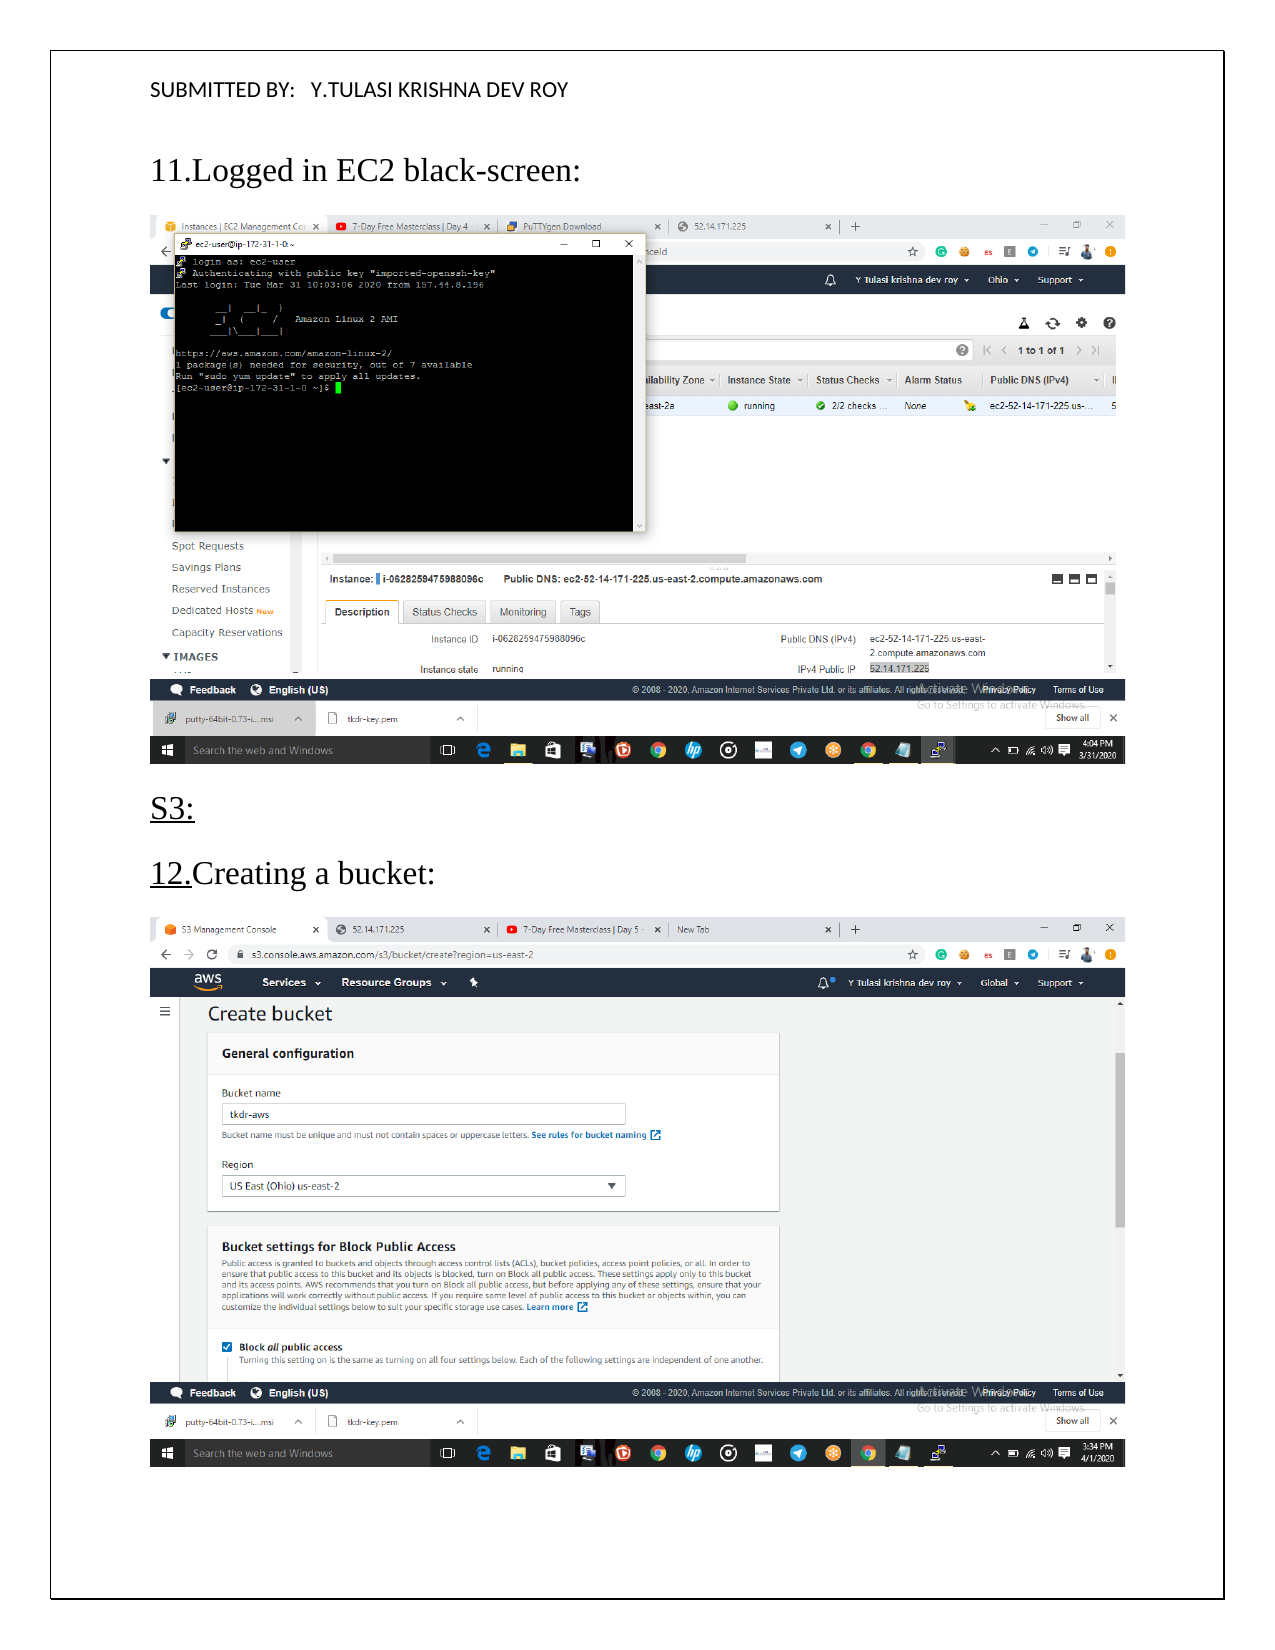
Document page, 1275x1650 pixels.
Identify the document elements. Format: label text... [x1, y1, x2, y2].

text S3: [150, 788, 1124, 826]
text 11.Logged in EC2 black-screen: [150, 150, 1124, 188]
picture [150, 917, 1125, 1467]
text 12.Creating a bucket: [150, 853, 1124, 891]
picture [150, 215, 1125, 764]
